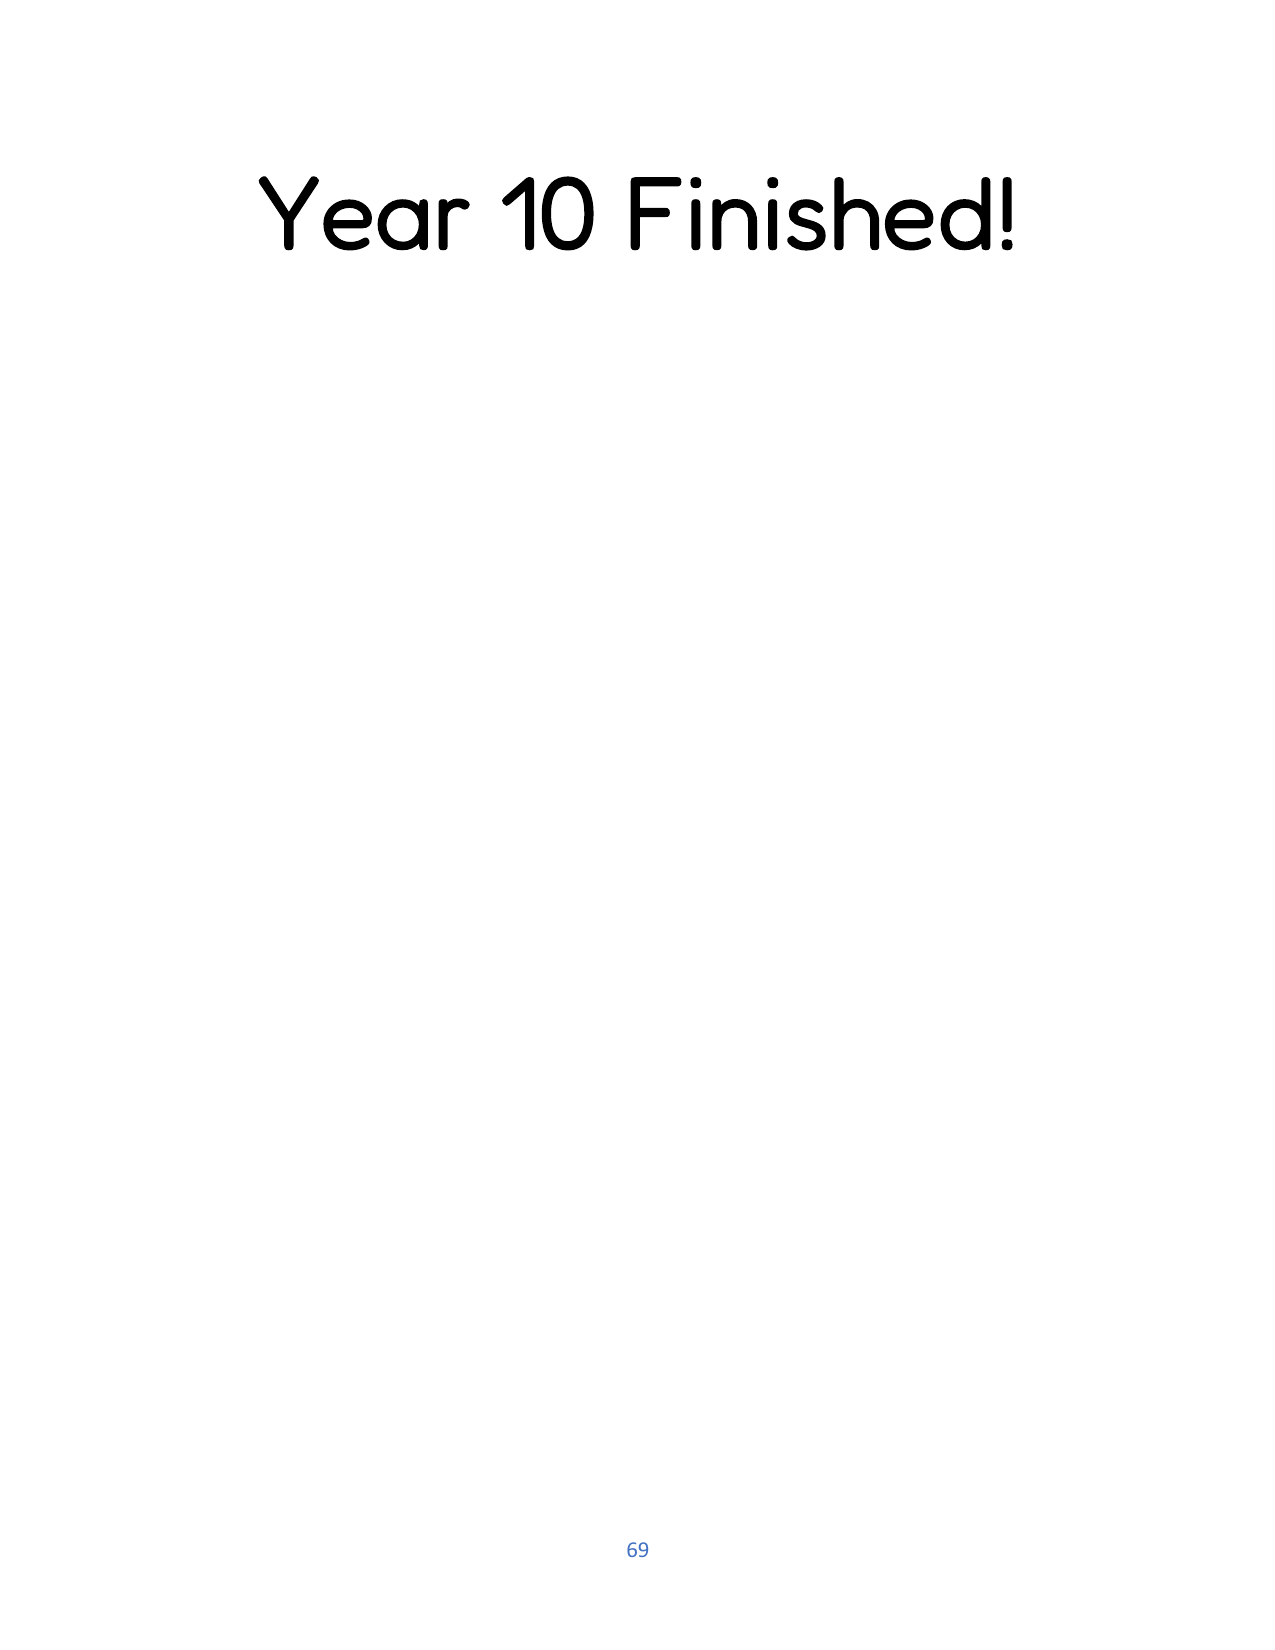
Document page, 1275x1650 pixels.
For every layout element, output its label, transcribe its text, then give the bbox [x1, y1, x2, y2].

title Year 10 Finished! [150, 150, 1125, 271]
